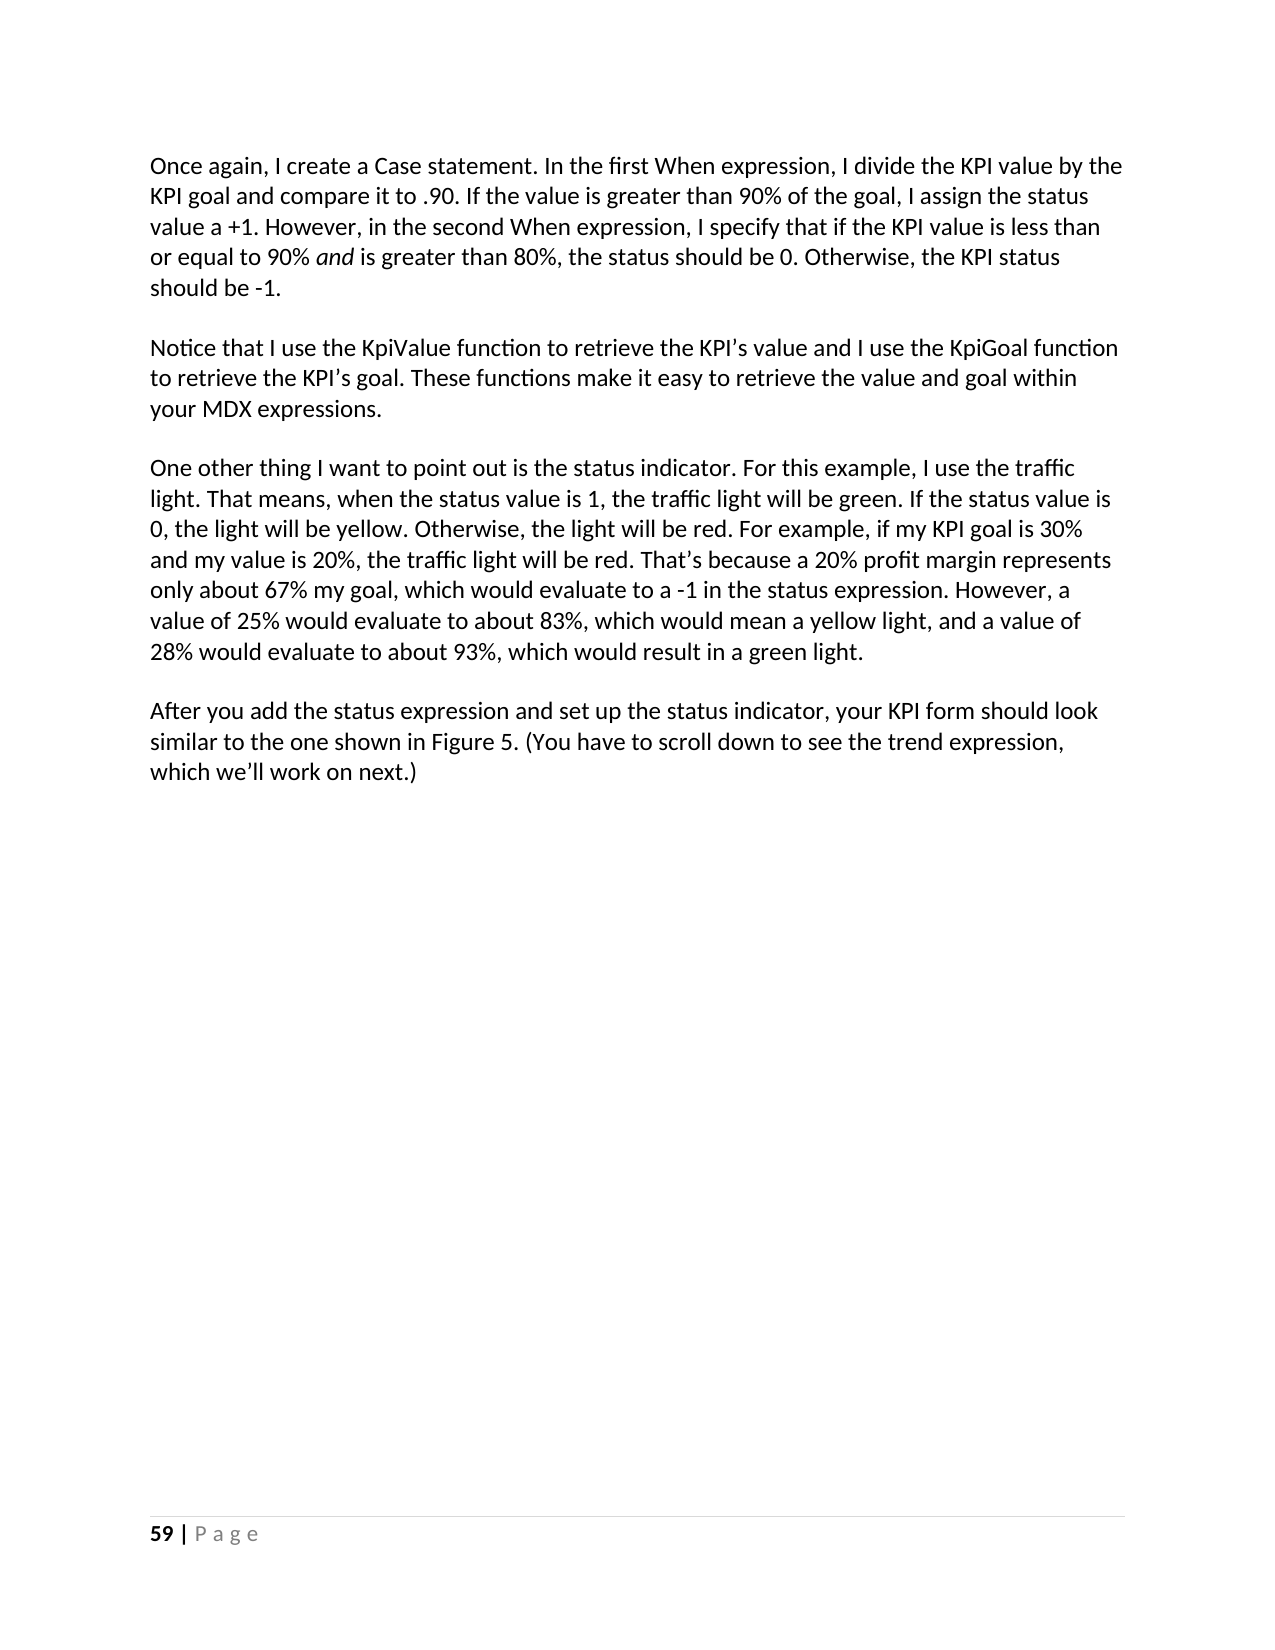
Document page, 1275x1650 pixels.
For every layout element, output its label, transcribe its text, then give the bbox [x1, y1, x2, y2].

text After you add the status expression and set up the status indicator, your KPI form should look similar to the one shown in Figure 5. (You have to scroll down to see the trend expression, which we’ll work on next.) [150, 695, 1125, 787]
text One other thing I want to point out is the status indicator. For this example, I use the traffic light. That means, when the status value is 1, the traffic light will be green. If the status value is 0, the light will be yellow. Otherwise, the light will be red. For example, if my KPI goal is 30% and my value is 20%, the traffic light will be red. That’s because a 20% profit margin represents only about 67% my goal, which would evaluate to a -1 in the status expression. However, a value of 25% would evaluate to about 83%, which would mean a yellow light, and a value of 28% would evaluate to about 93%, which would result in a green light. [150, 452, 1125, 666]
text Once again, I create a Case statement. In the first When expression, I divide the KPI value by the KPI goal and compare it to .90. If the value is greater than 90% of the goal, I assign the status value a +1. However, in the second When expression, I specify that if the KPI value is less than or equal to 90% and is greater than 80%, the status should be 0. Otherwise, the KPI status should be -1. [150, 150, 1125, 303]
text Notice that I use the KpiValue function to retrieve the KPI’s value and I use the KpiGoal function to retrieve the KPI’s goal. These functions make it easy to retrieve the value and goal within your MDX expressions. [150, 332, 1125, 423]
